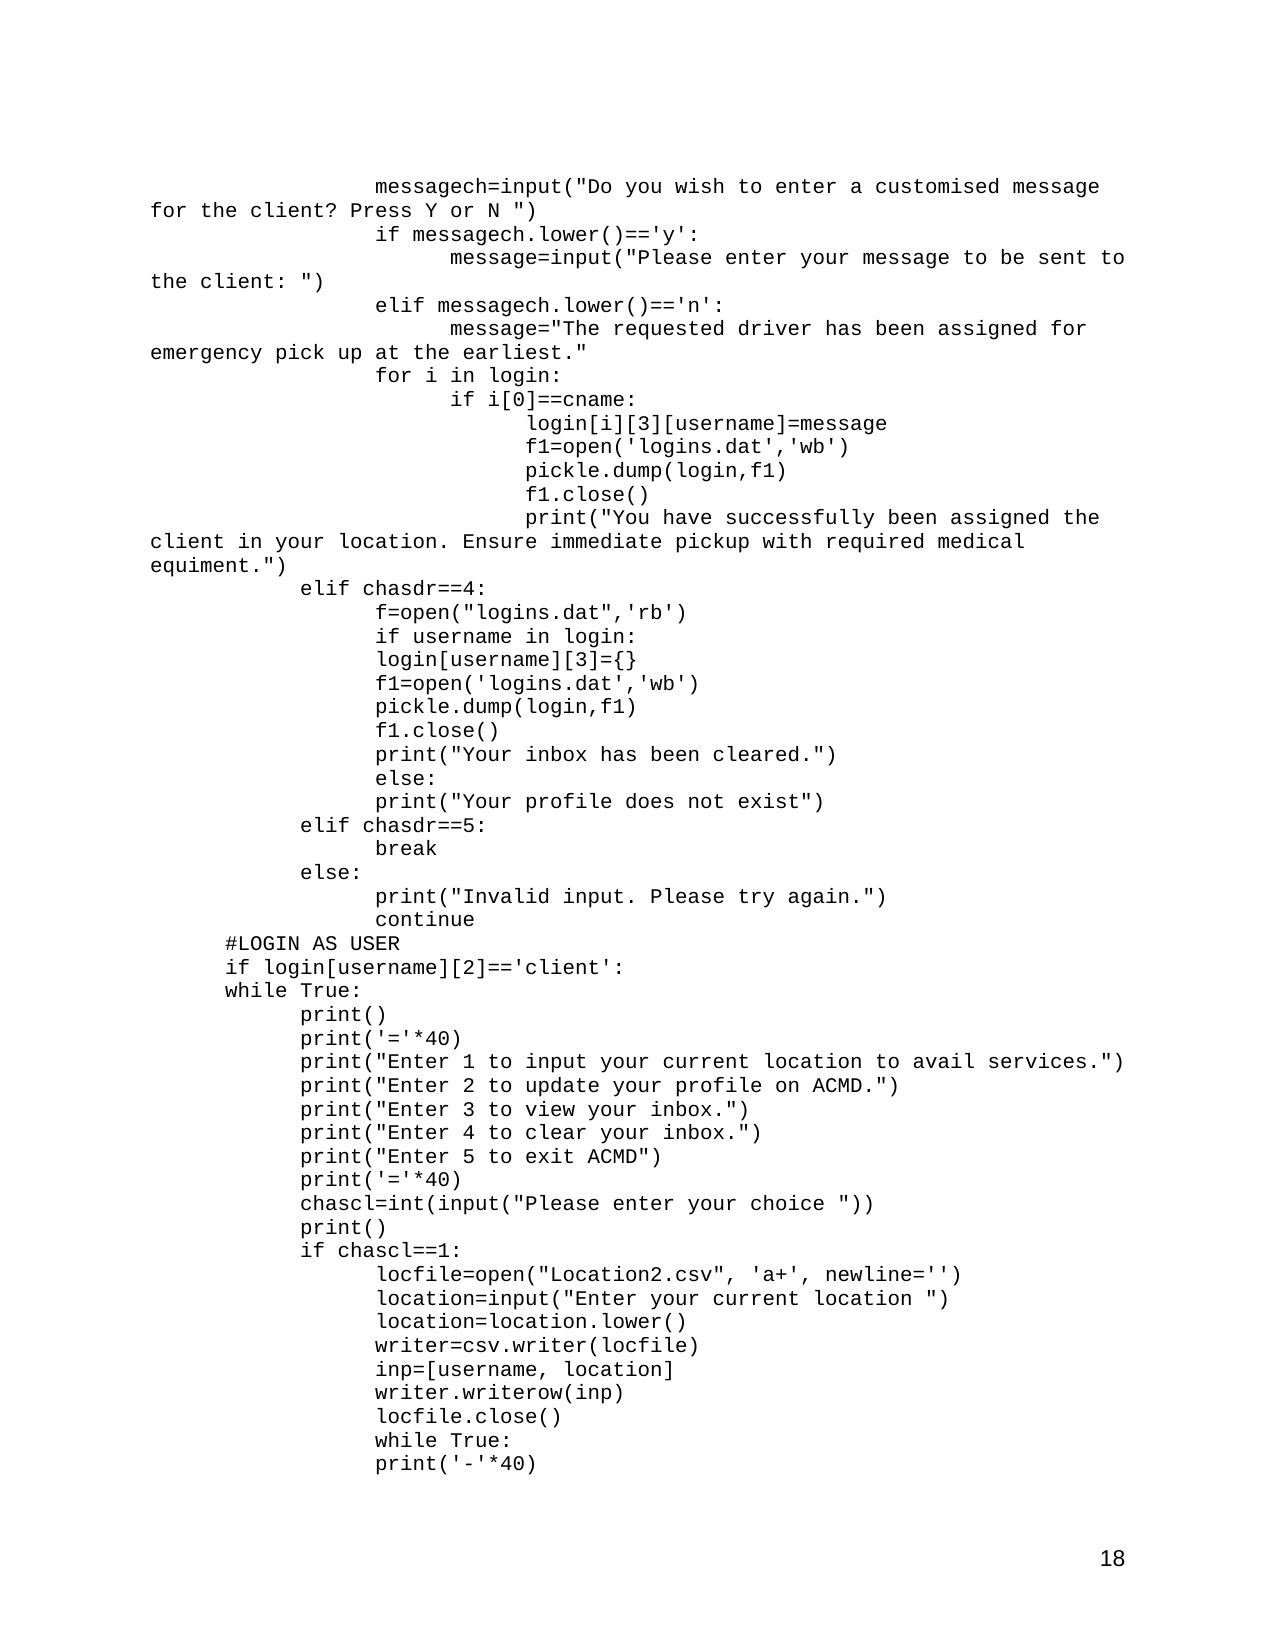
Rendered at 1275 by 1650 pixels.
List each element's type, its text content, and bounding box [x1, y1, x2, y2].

text print("Enter 5 to exit ACMD") [150, 1146, 1125, 1169]
text print() [150, 1217, 1125, 1240]
text writer.writerow(inp) [150, 1382, 1125, 1406]
text location=input("Enter your current location ") [150, 1288, 1125, 1311]
text location=location.lower() [150, 1311, 1125, 1335]
text print("Enter 3 to view your inbox.") [150, 1098, 1125, 1122]
text else: [150, 767, 1125, 791]
text #LOGIN AS USER [150, 933, 1125, 957]
text writer=csv.writer(locfile) [150, 1335, 1125, 1359]
text f1.close() [150, 484, 1125, 507]
text message=input("Please enter your message to be sent to the client: ") [150, 247, 1125, 294]
text if i[0]==cname: [150, 389, 1125, 413]
text else: [150, 862, 1125, 886]
text print("Invalid input. Please try again.") [150, 886, 1125, 909]
text print("Your profile does not exist") [150, 791, 1125, 815]
text print('-'*40) [150, 1453, 1125, 1477]
text f1=open('logins.dat','wb') [150, 673, 1125, 697]
text print("Enter 4 to clear your inbox.") [150, 1122, 1125, 1146]
text f1=open('logins.dat','wb') [150, 436, 1125, 460]
text f1.close() [150, 720, 1125, 744]
text elif chasdr==5: [150, 815, 1125, 838]
text print() [150, 1004, 1125, 1028]
text print('='*40) [150, 1169, 1125, 1193]
text login[username][3]={} [150, 649, 1125, 673]
text if chascl==1: [150, 1240, 1125, 1264]
text while True: [150, 1429, 1125, 1453]
text if login[username][2]=='client': [150, 957, 1125, 980]
text print("Your inbox has been cleared.") [150, 744, 1125, 767]
text print("You have successfully been assigned the client in your location. Ensure immediate pickup with required medical equiment.") [150, 507, 1125, 578]
text while True: [150, 980, 1125, 1004]
text chascl=int(input("Please enter your choice ")) [150, 1193, 1125, 1217]
text pickle.dump(login,f1) [150, 697, 1125, 720]
text messagech=input("Do you wish to enter a customised message for the client? Press Y or N ") [150, 176, 1125, 224]
text locfile=open("Location2.csv", 'a+', newline='') [150, 1264, 1125, 1288]
text break [150, 838, 1125, 862]
text continue [150, 909, 1125, 933]
text pickle.dump(login,f1) [150, 460, 1125, 484]
text elif messagech.lower()=='n': [150, 294, 1125, 318]
text elif chasdr==4: [150, 578, 1125, 602]
text for i in login: [150, 366, 1125, 389]
text login[i][3][username]=message [150, 413, 1125, 436]
text print("Enter 1 to input your current location to avail services.") [150, 1051, 1125, 1075]
text print('='*40) [150, 1028, 1125, 1051]
text inp=[username, location] [150, 1359, 1125, 1382]
text print("Enter 2 to update your profile on ACMD.") [150, 1075, 1125, 1098]
text message="The requested driver has been assigned for emergency pick up at the earliest." [150, 318, 1125, 366]
text if messagech.lower()=='y': [150, 224, 1125, 247]
text f=open("logins.dat",'rb') [150, 602, 1125, 626]
text if username in login: [150, 626, 1125, 649]
text locfile.close() [150, 1406, 1125, 1429]
